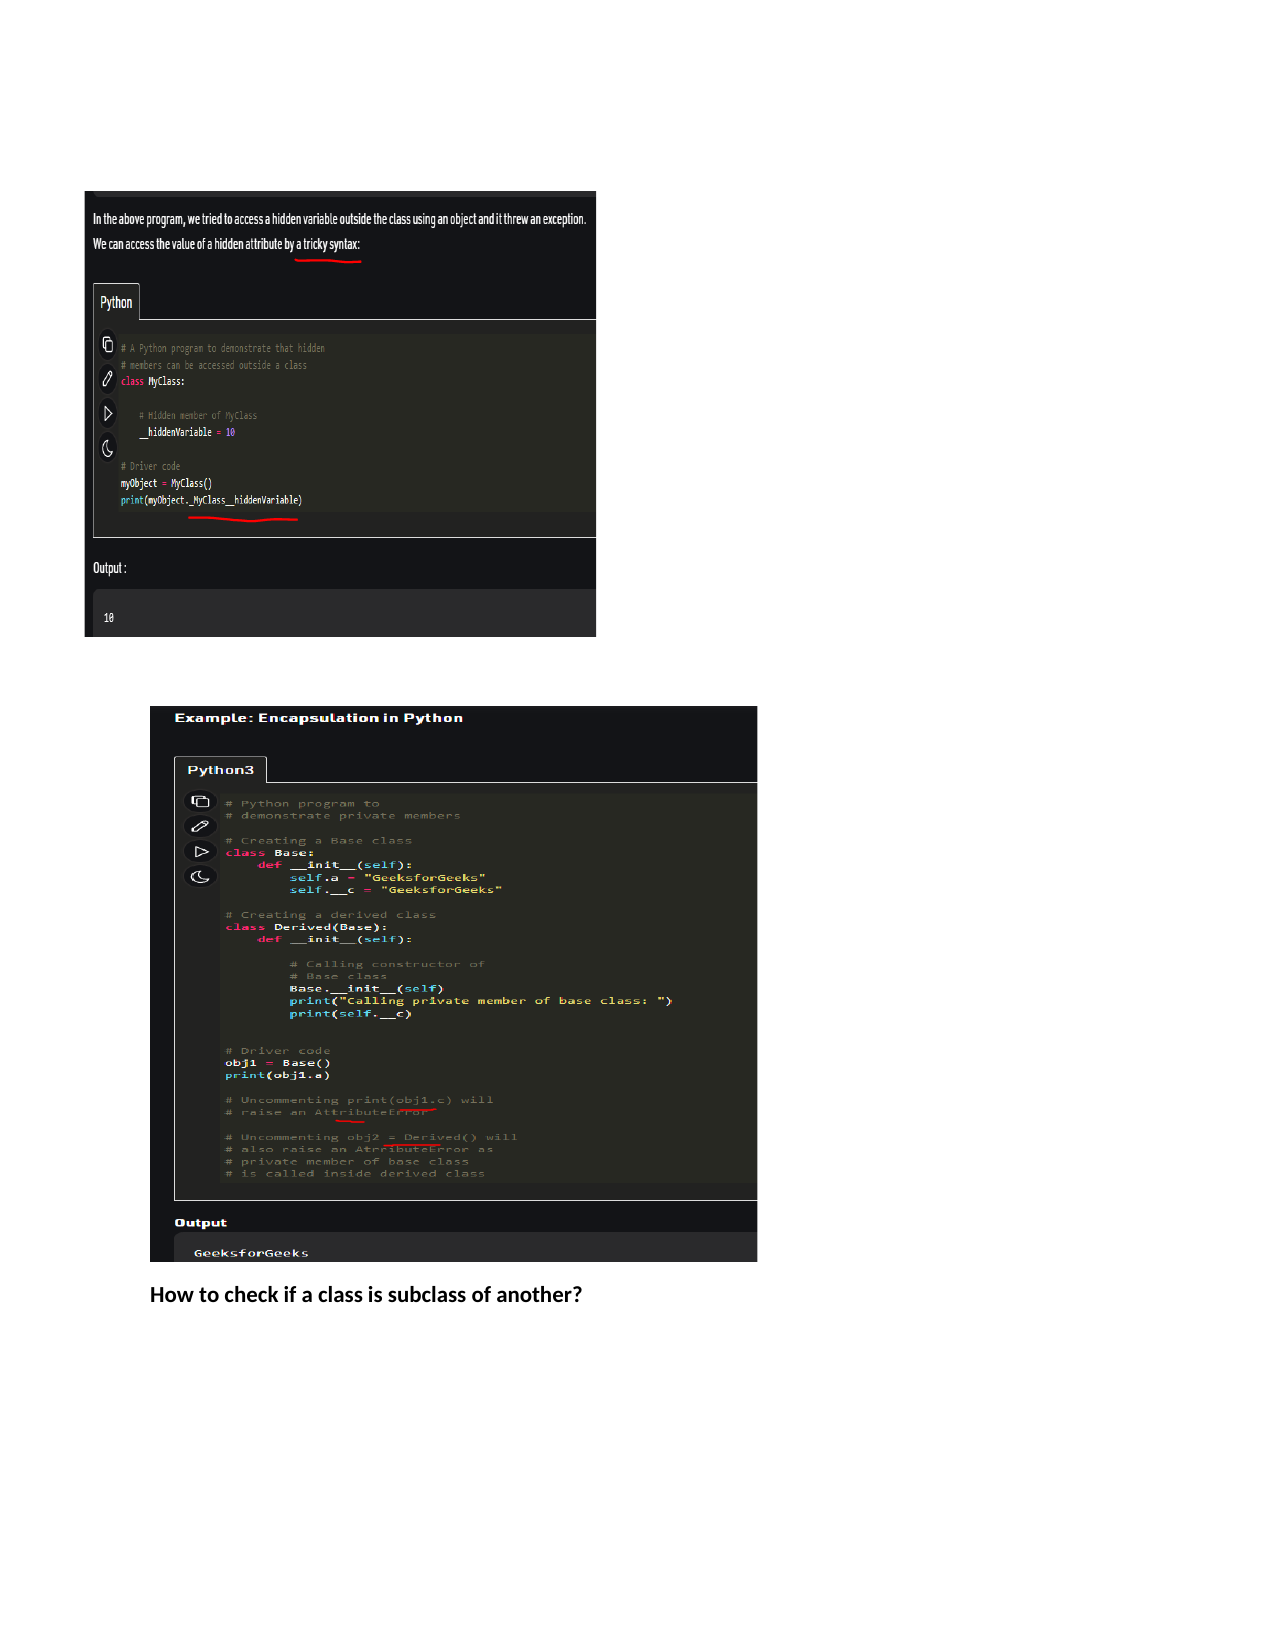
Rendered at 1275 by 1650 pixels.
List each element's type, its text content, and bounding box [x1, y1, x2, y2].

picture [150, 706, 758, 1262]
text How to check if a class is subclass of another? [150, 1280, 1125, 1308]
picture [84, 191, 597, 637]
